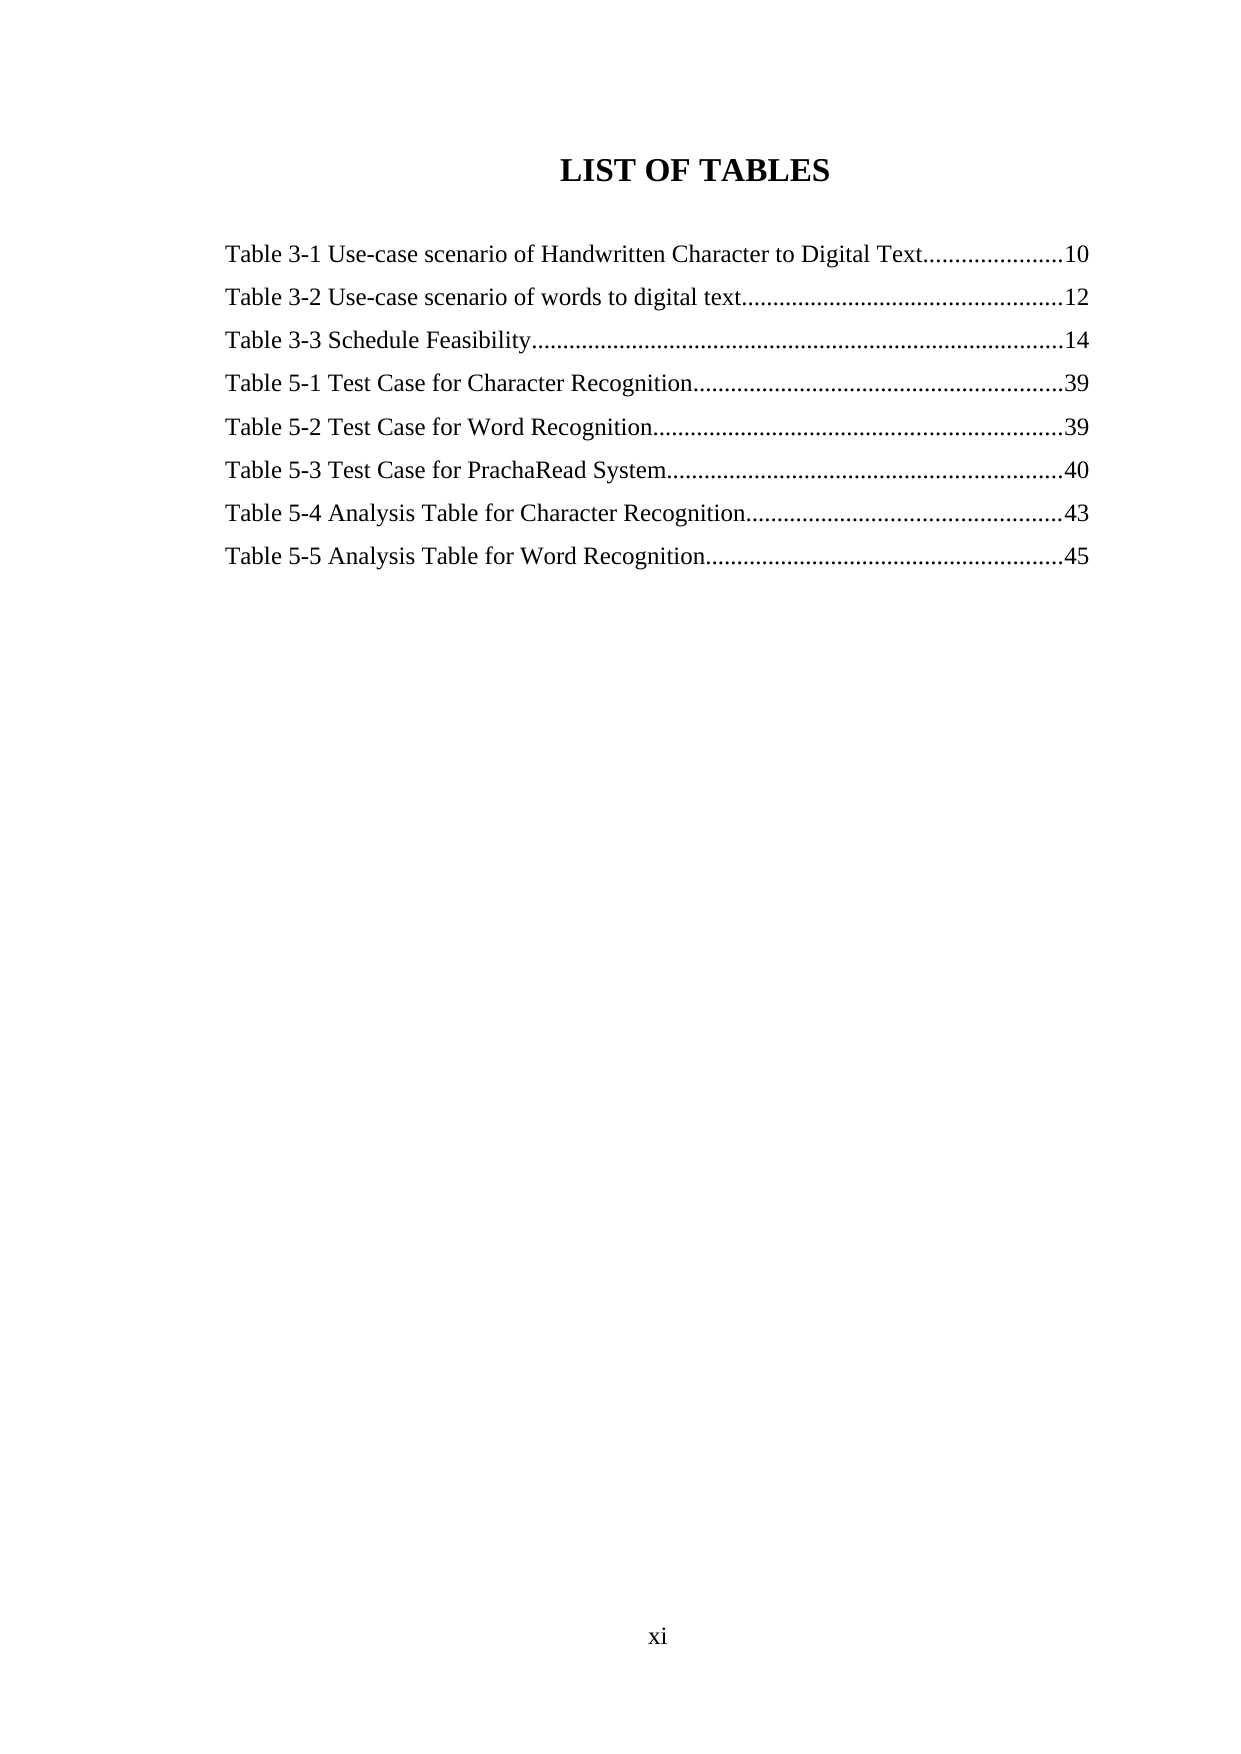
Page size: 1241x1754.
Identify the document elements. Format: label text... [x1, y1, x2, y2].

text Table 3-1 Use-case scenario of Handwritten Character to Digital Text 10 [225, 239, 1090, 268]
text Table 5-4 Analysis Table for Character Recognition 43 [225, 498, 1090, 527]
text Table 5-3 Test Case for PrachaRead System 40 [225, 455, 1090, 483]
text Table 5-5 Analysis Table for Word Recognition 45 [225, 541, 1090, 570]
text Table 3-3 Schedule Feasibility 14 [225, 325, 1090, 354]
text Table 3-2 Use-case scenario of words to digital text 12 [225, 282, 1090, 311]
text Table 5-2 Test Case for Word Recognition 39 [225, 412, 1090, 440]
subtitle LIST OF TABLES [300, 150, 1090, 188]
text Table 5-1 Test Case for Character Recognition 39 [225, 368, 1090, 397]
